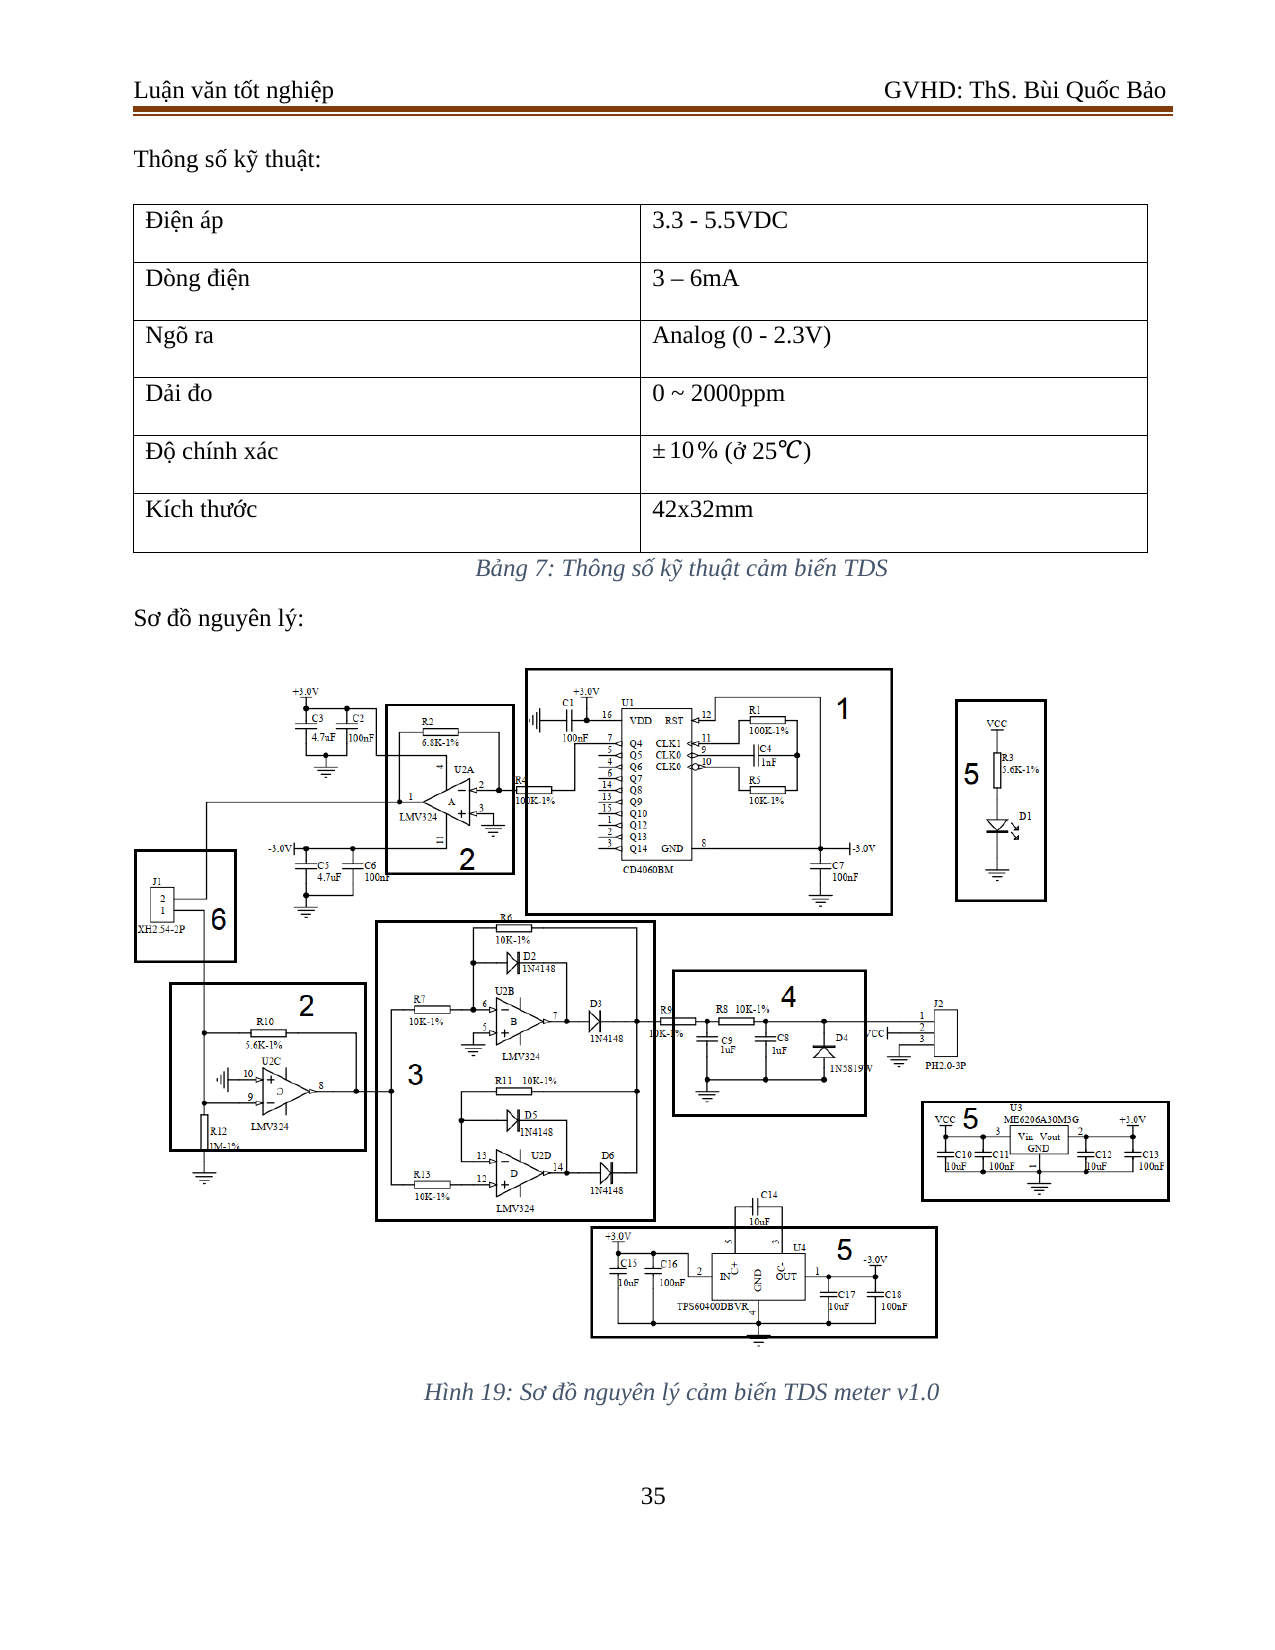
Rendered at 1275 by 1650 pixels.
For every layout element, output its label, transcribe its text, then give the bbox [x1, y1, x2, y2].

table_header Điện áp [134, 205, 640, 262]
table_cell Analog (0 - 2.3V) [641, 321, 1147, 377]
table_cell 42x32mm [641, 494, 1147, 552]
table_cell Ngõ ra [134, 321, 640, 377]
table_cell Độ chính xác [134, 436, 640, 493]
text Thông số kỹ thuật: [133, 144, 1173, 173]
table_cell Dải đo [134, 378, 640, 435]
table_cell Kích thước [134, 494, 640, 552]
table_cell (ở 25) [641, 436, 1147, 493]
table_cell Dòng điện [134, 263, 640, 319]
text Sơ đồ nguyên lý: [133, 603, 1173, 631]
table_cell 3 – 6mA [641, 263, 1147, 319]
picture [133, 662, 1181, 1347]
table_cell 0 ~ 2000ppm [641, 378, 1147, 435]
table_header 3.3 - 5.5VDC [641, 205, 1147, 262]
